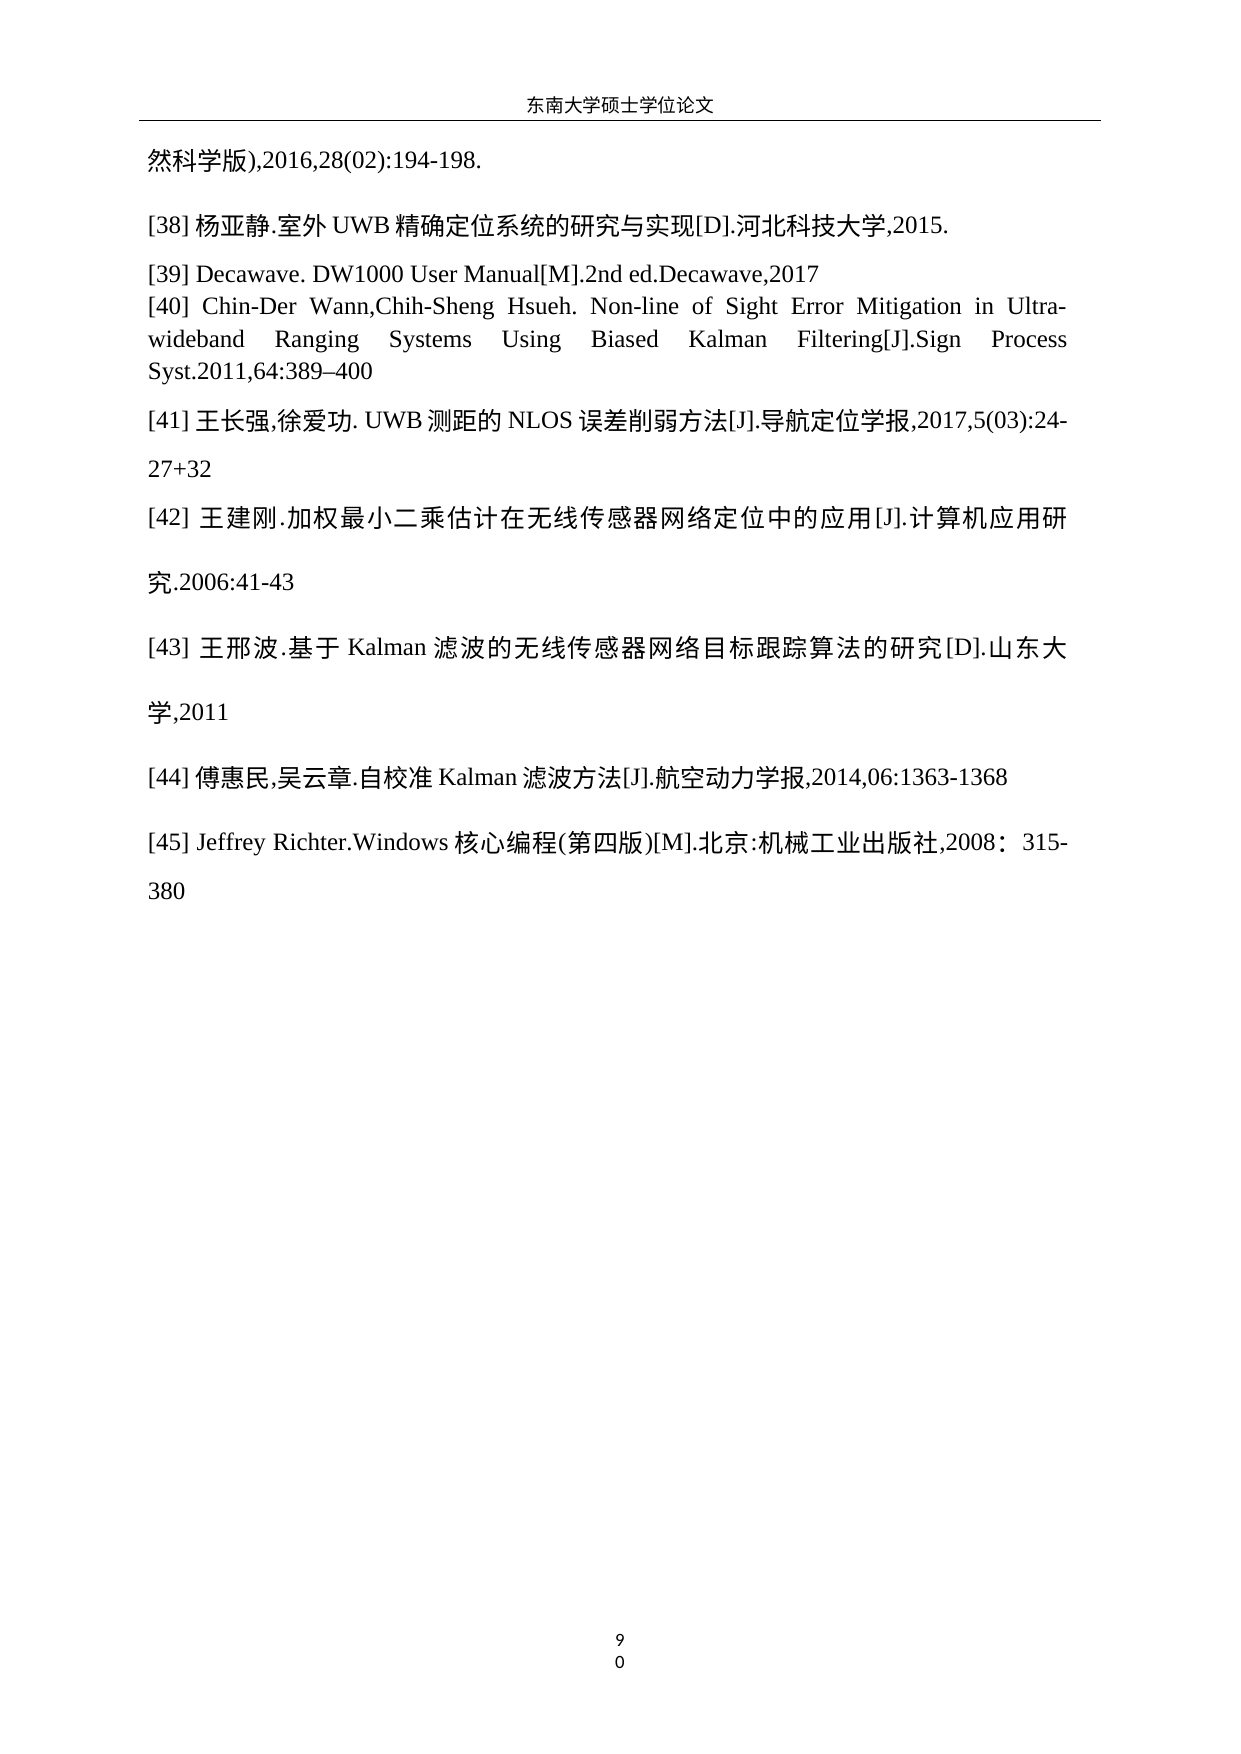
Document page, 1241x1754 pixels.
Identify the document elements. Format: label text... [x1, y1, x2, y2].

text [43] 王邢波.基于Kalman滤波的无线传感器网络目标跟踪算法的研究[D].山东大学,2011 [148, 614, 1068, 744]
text [41] 王长强,徐爱功. UWB测距的NLOS误差削弱方法[J].导航定位学报,2017,5(03):24-27+32 [148, 387, 1068, 484]
text [39] Decawave. DW1000 User Manual[M].2nd ed.Decawave,2017 [148, 257, 1068, 289]
text [42] 王建刚.加权最小二乘估计在无线传感器网络定位中的应用[J].计算机应用研究.2006:41-43 [148, 484, 1068, 614]
text [44] 傅惠民,吴云章.自校准Kalman滤波方法[J].航空动力学报,2014,06:1363-1368 [148, 744, 1068, 809]
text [148, 127, 1068, 192]
text [40] Chin-Der Wann,Chih-Sheng Hsueh. Non-line of Sight Error Mitigation in Ultra-wideband Ranging Systems Using Biased Kalman Filtering[J].Sign Process Syst.2011,64:389–400 [148, 289, 1068, 387]
text [38] 杨亚静.室外UWB精确定位系统的研究与实现[D].河北科技大学,2015. [148, 192, 1068, 257]
text [45] Jeffrey Richter.Windows核心编程(第四版)[M].北京:机械工业出版社,2008：315-380 [148, 809, 1068, 907]
